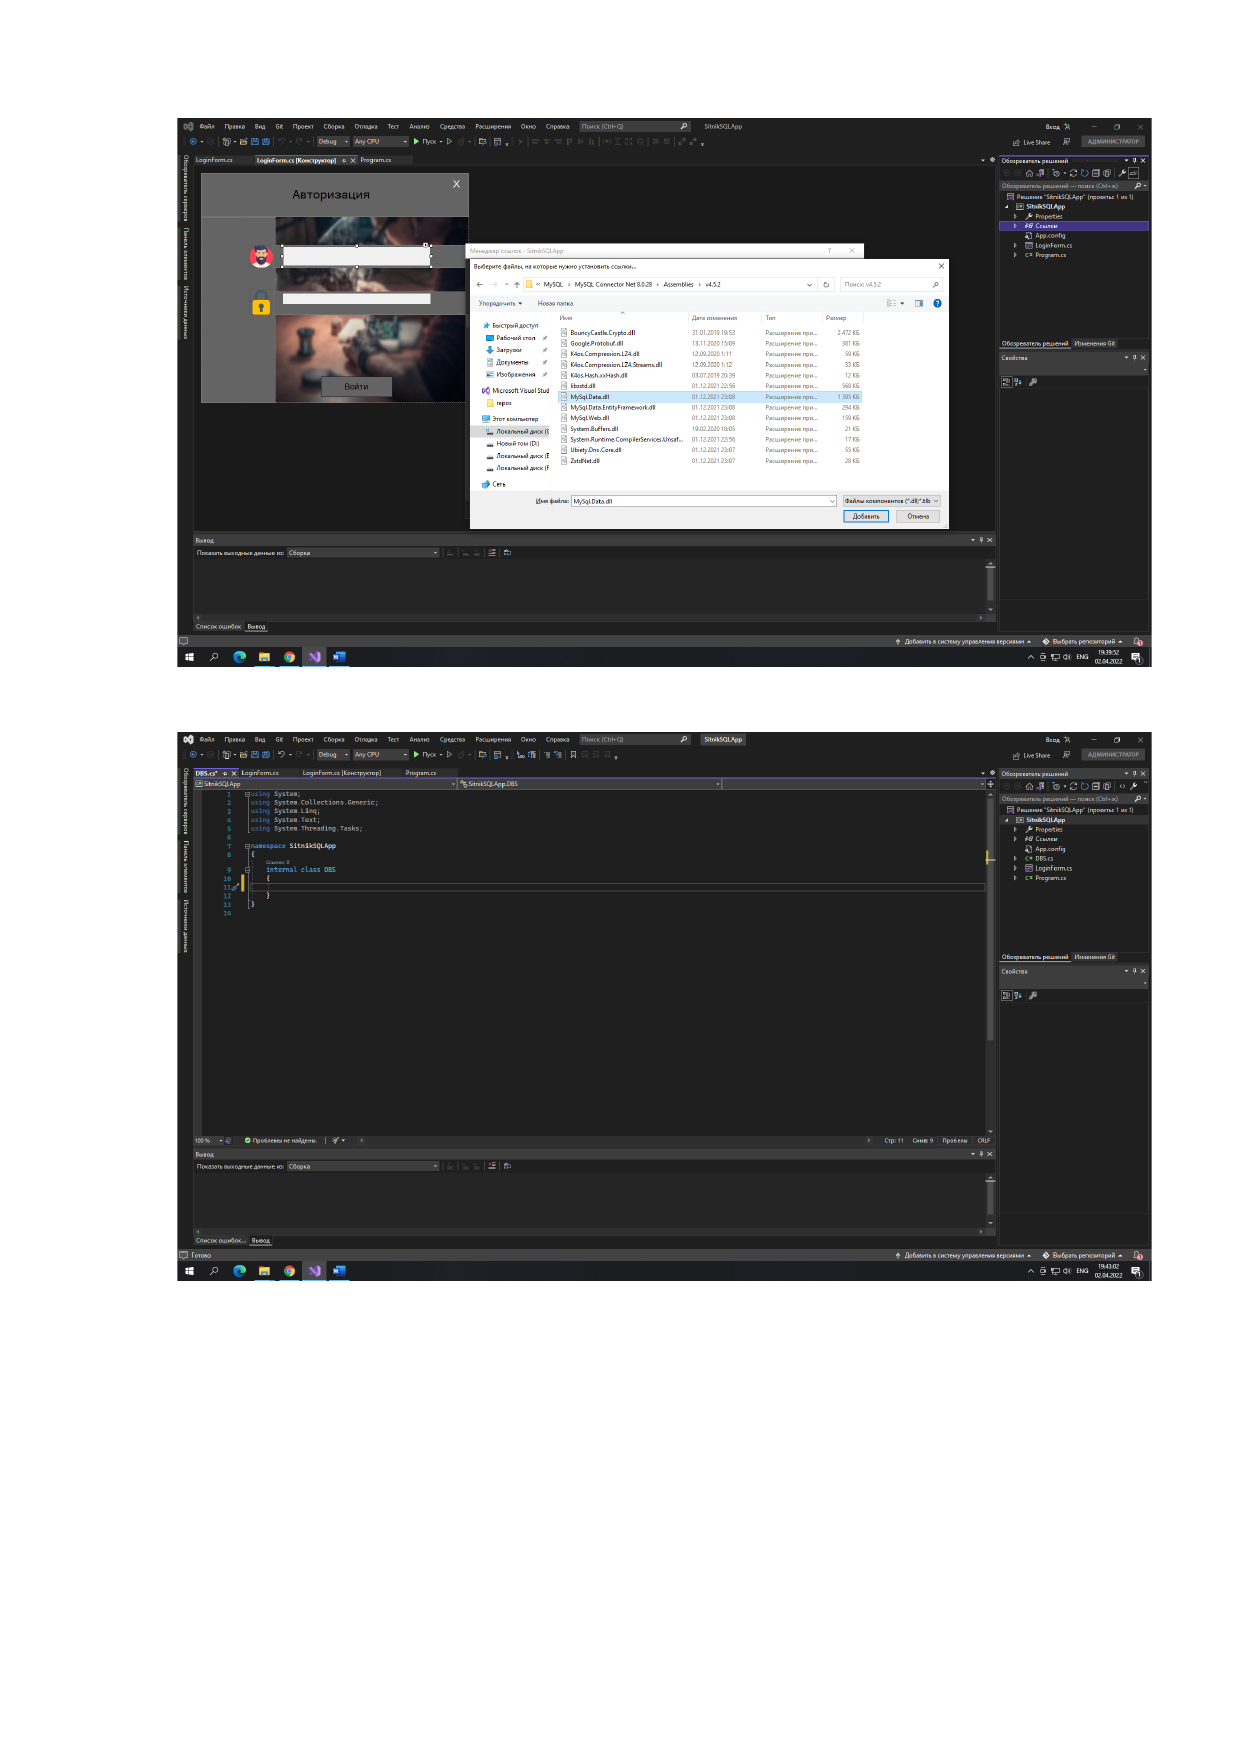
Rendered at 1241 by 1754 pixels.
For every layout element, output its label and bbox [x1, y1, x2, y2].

picture [177, 118, 1152, 667]
picture [177, 732, 1152, 1281]
